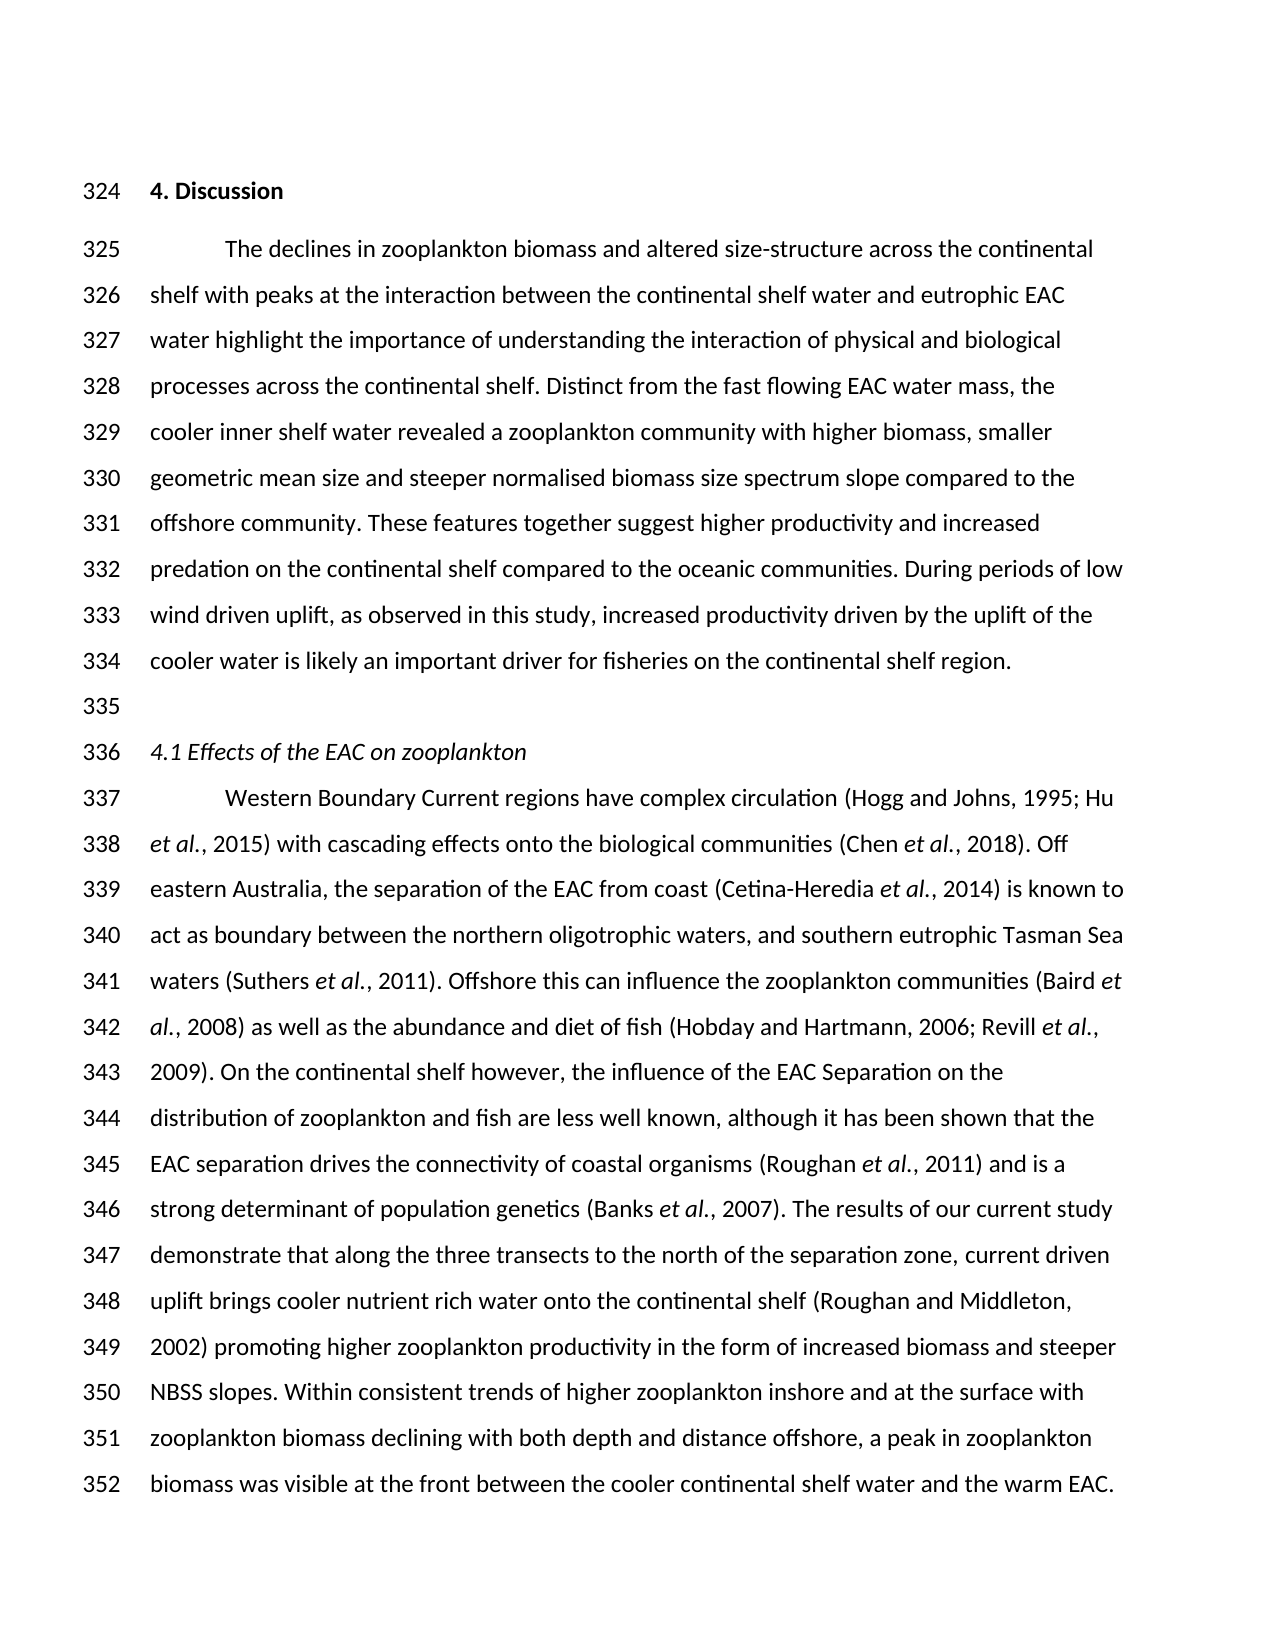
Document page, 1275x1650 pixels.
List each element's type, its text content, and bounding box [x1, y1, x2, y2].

text The declines in zooplankton biomass and altered size-structure across the continental shelf with peaks at the interaction between the continental shelf water and eutrophic EAC water highlight the importance of understanding the interaction of physical and biological processes across the continental shelf. Distinct from the fast flowing EAC water mass, the cooler inner shelf water revealed a zooplankton community with higher biomass, smaller geometric mean size and steeper normalised biomass size spectrum slope compared to the offshore community. These features together suggest higher productivity and increased predation on the continental shelf compared to the oceanic communities. During periods of low wind driven uplift, as observed in this study, increased productivity driven by the uplift of the cooler water is likely an important driver for fisheries on the continental shelf region. [150, 233, 1125, 675]
text Western Boundary Current regions have complex circulation (Hogg and Johns, 1995; Hu et al., 2015) with cascading effects onto the biological communities (Chen et al., 2018). Off eastern Australia, the separation of the EAC from coast (Cetina-Heredia et al., 2014) is known to act as boundary between the northern oligotrophic waters, and southern eutrophic Tasman Sea waters (Suthers et al., 2011). Offshore this can influence the zooplankton communities (Baird et al., 2008) as well as the abundance and diet of fish (Hobday and Hartmann, 2006; Revill et al., 2009). On the continental shelf however, the influence of the EAC Separation on the distribution of zooplankton and fish are less well known, although it has been shown that the EAC separation drives the connectivity of coastal organisms (Roughan et al., 2011) and is a strong determinant of population genetics (Banks et al., 2007). The results of our current study demonstrate that along the three transects to the north of the separation zone, current driven uplift brings cooler nutrient rich water onto the continental shelf (Roughan and Middleton, 2002) promoting higher zooplankton productivity in the form of increased biomass and steeper NBSS slopes. Within consistent trends of higher zooplankton inshore and at the surface with zooplankton biomass declining with both depth and distance offshore, a peak in zooplankton biomass was visible at the front between the cooler continental shelf water and the warm EAC. [150, 782, 1125, 1498]
text 4.1 Effects of the EAC on zooplankton [150, 736, 1125, 767]
subtitle 4. Discussion [150, 175, 1125, 206]
